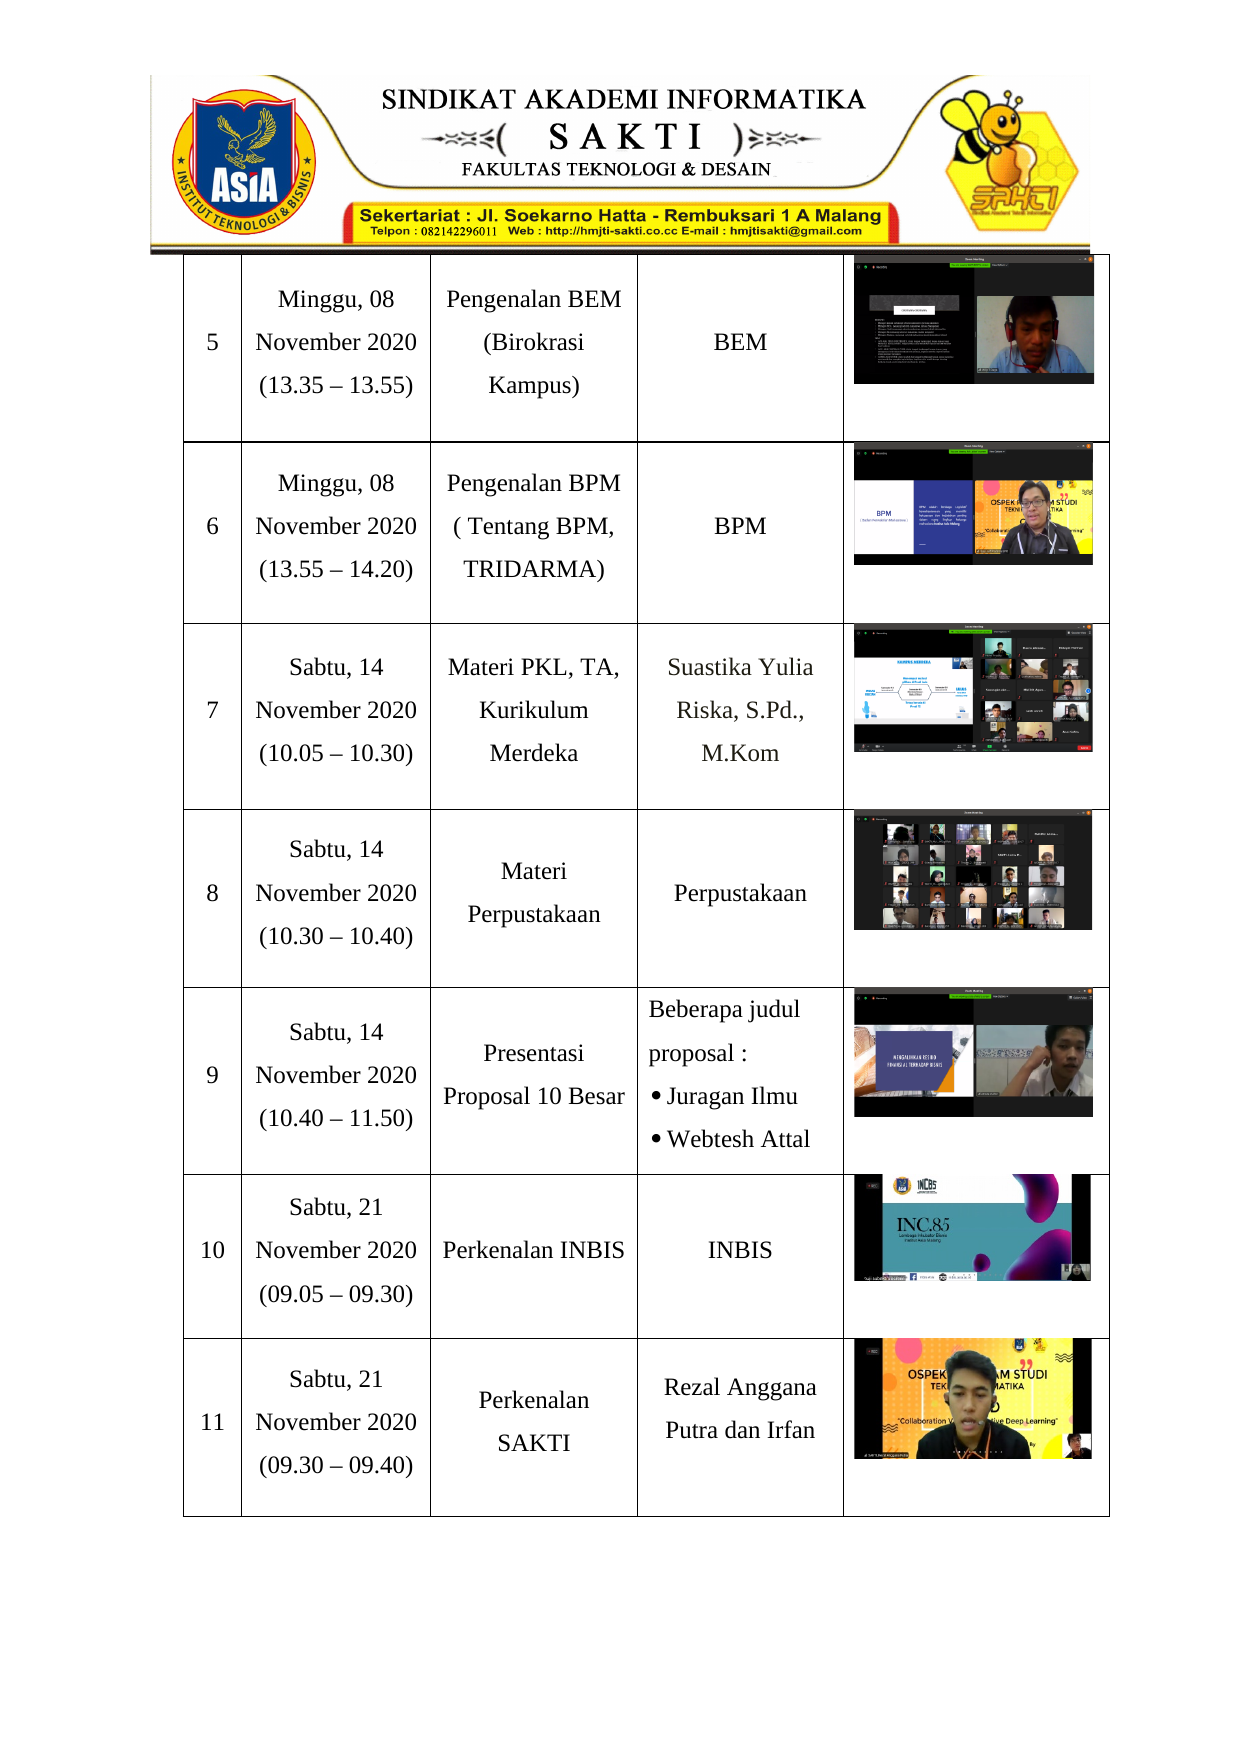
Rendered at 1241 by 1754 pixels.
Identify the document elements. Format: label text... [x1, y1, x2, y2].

table_cell 6 [184, 443, 241, 622]
table_cell 11 [184, 1339, 241, 1516]
table_cell BPM [638, 443, 843, 622]
table_cell Materi PKL, TA, Kurikulum Merdeka [431, 624, 637, 809]
table_cell Sabtu, 21 November 2020 (09.30 – 09.40) [242, 1339, 430, 1516]
table_cell [844, 624, 1109, 809]
table_cell Suastika Yulia Riska, S.Pd., M.Kom [638, 624, 843, 809]
table_cell 7 [184, 624, 241, 809]
picture [854, 987, 1093, 1117]
table_cell Materi Perpustakaan [431, 810, 637, 987]
table_cell Perkenalan SAKTI [431, 1339, 637, 1516]
table_cell Sabtu, 21 November 2020 (09.05 – 09.30) [242, 1175, 430, 1338]
picture [854, 809, 1093, 930]
table_cell BEM [638, 255, 843, 441]
table_cell [844, 255, 1109, 441]
picture [854, 255, 1095, 384]
table_cell 8 [184, 810, 241, 987]
table_cell [844, 443, 1109, 622]
table_cell Beberapa judul proposal : Juragan Ilmu Webtesh Attal [638, 988, 843, 1173]
table_cell [844, 988, 1109, 1173]
table_cell Sabtu, 14 November 2020 (10.05 – 10.30) [242, 624, 430, 809]
table_cell Minggu, 08 November 2020 (13.35 – 13.55) [242, 255, 430, 441]
table_cell Pengenalan BPM ( Tentang BPM, TRIDARMA) [431, 443, 637, 622]
table_cell INBIS [638, 1175, 843, 1338]
table_cell Sabtu, 14 November 2020 (10.30 – 10.40) [242, 810, 430, 987]
picture [854, 442, 1093, 565]
table_cell [844, 1339, 1109, 1516]
table_cell Pengenalan BEM (Birokrasi Kampus) [431, 255, 637, 441]
table_cell Sabtu, 14 November 2020 (10.40 – 11.50) [242, 988, 430, 1173]
table_cell Perkenalan INBIS [431, 1175, 637, 1338]
picture [854, 1174, 1091, 1281]
table_cell 10 [184, 1175, 241, 1338]
table_cell [844, 810, 1109, 987]
picture [854, 623, 1093, 752]
picture [854, 1338, 1092, 1459]
table_cell Presentasi Proposal 10 Besar [431, 988, 637, 1173]
table_cell 9 [184, 988, 241, 1173]
picture [150, 75, 1091, 255]
table_cell Perpustakaan [638, 810, 843, 987]
table_cell Rezal Anggana Putra dan Irfan [638, 1339, 843, 1516]
table_cell Minggu, 08 November 2020 (13.55 – 14.20) [242, 443, 430, 622]
table_cell [844, 1175, 1109, 1338]
table_cell 5 [184, 255, 241, 441]
